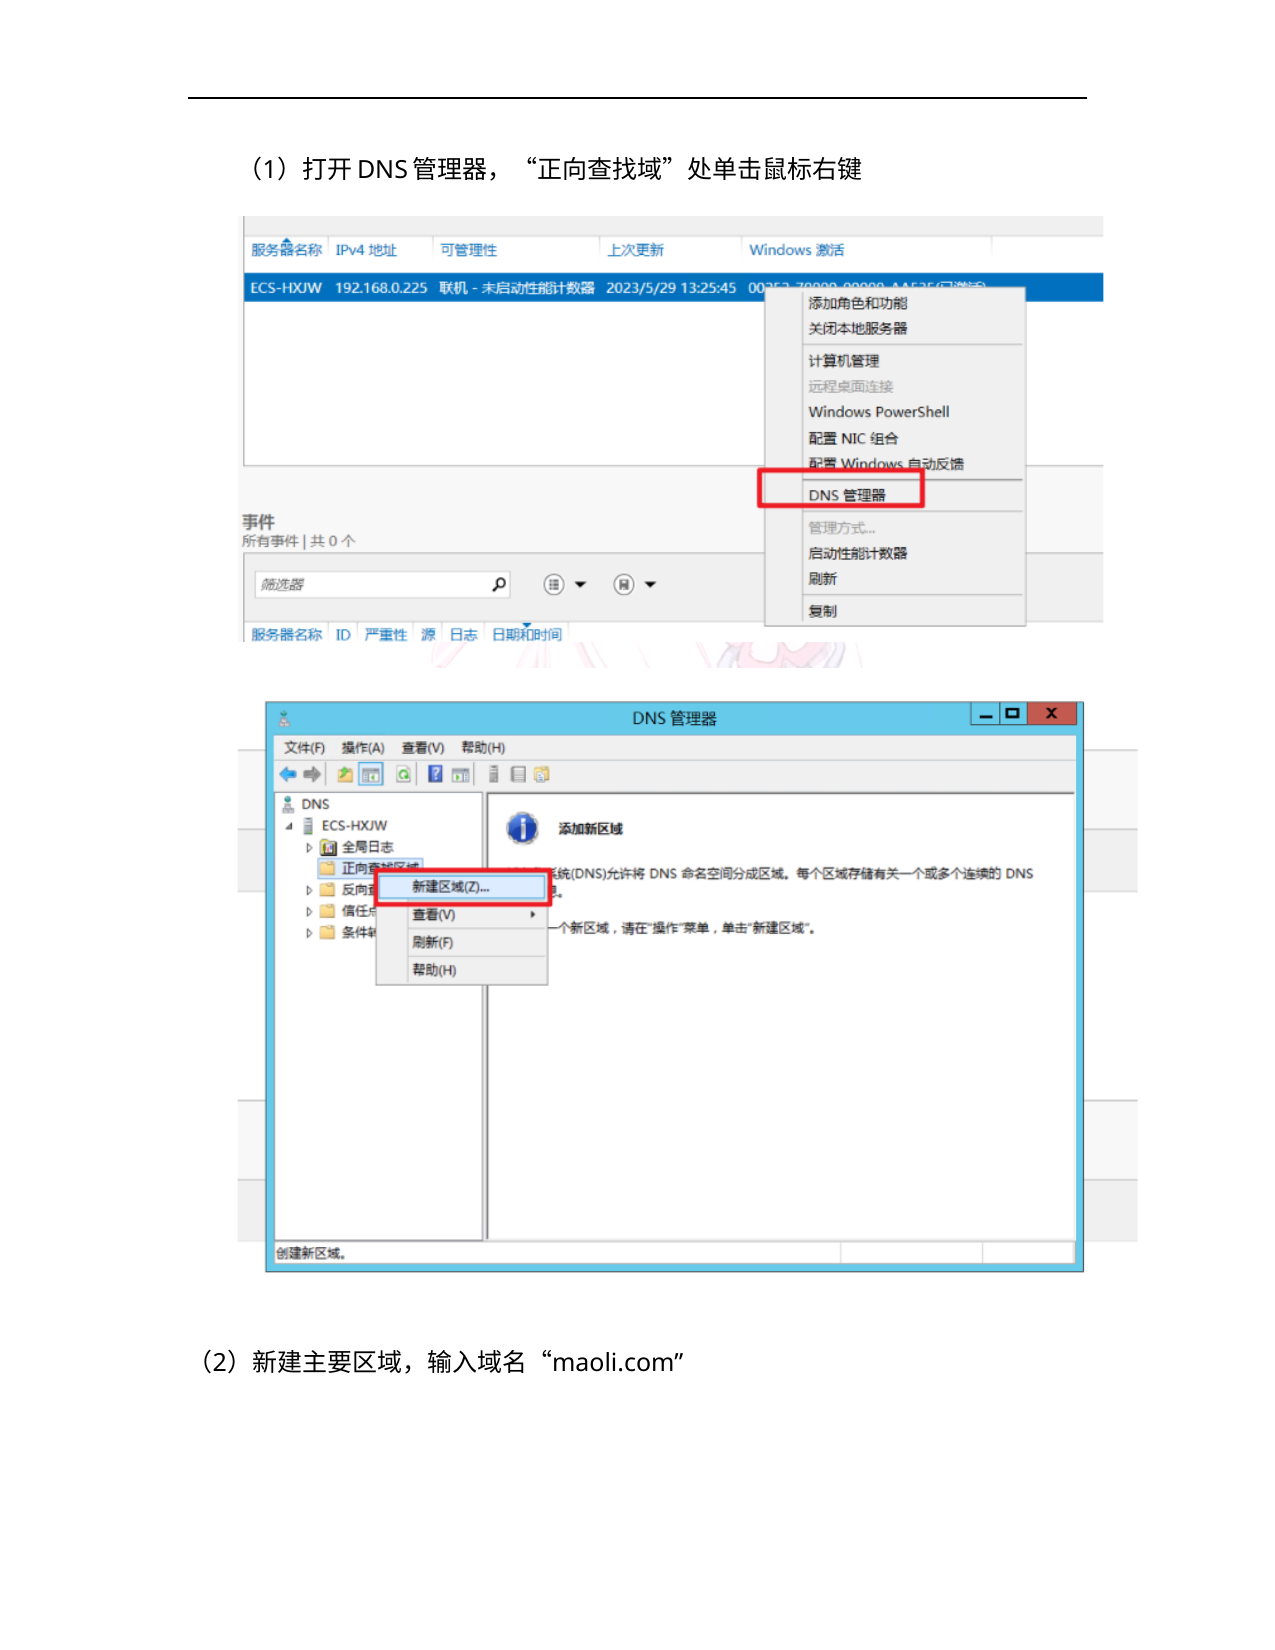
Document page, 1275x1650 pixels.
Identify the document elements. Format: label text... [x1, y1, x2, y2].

picture [237, 668, 1138, 1316]
picture [237, 216, 1104, 642]
list （2）新建主要区域，输入域名“maoli.com” [187, 1342, 1087, 1379]
list （1）打开DNS管理器，“正向查找域”处单击鼠标右键 [187, 150, 1087, 186]
